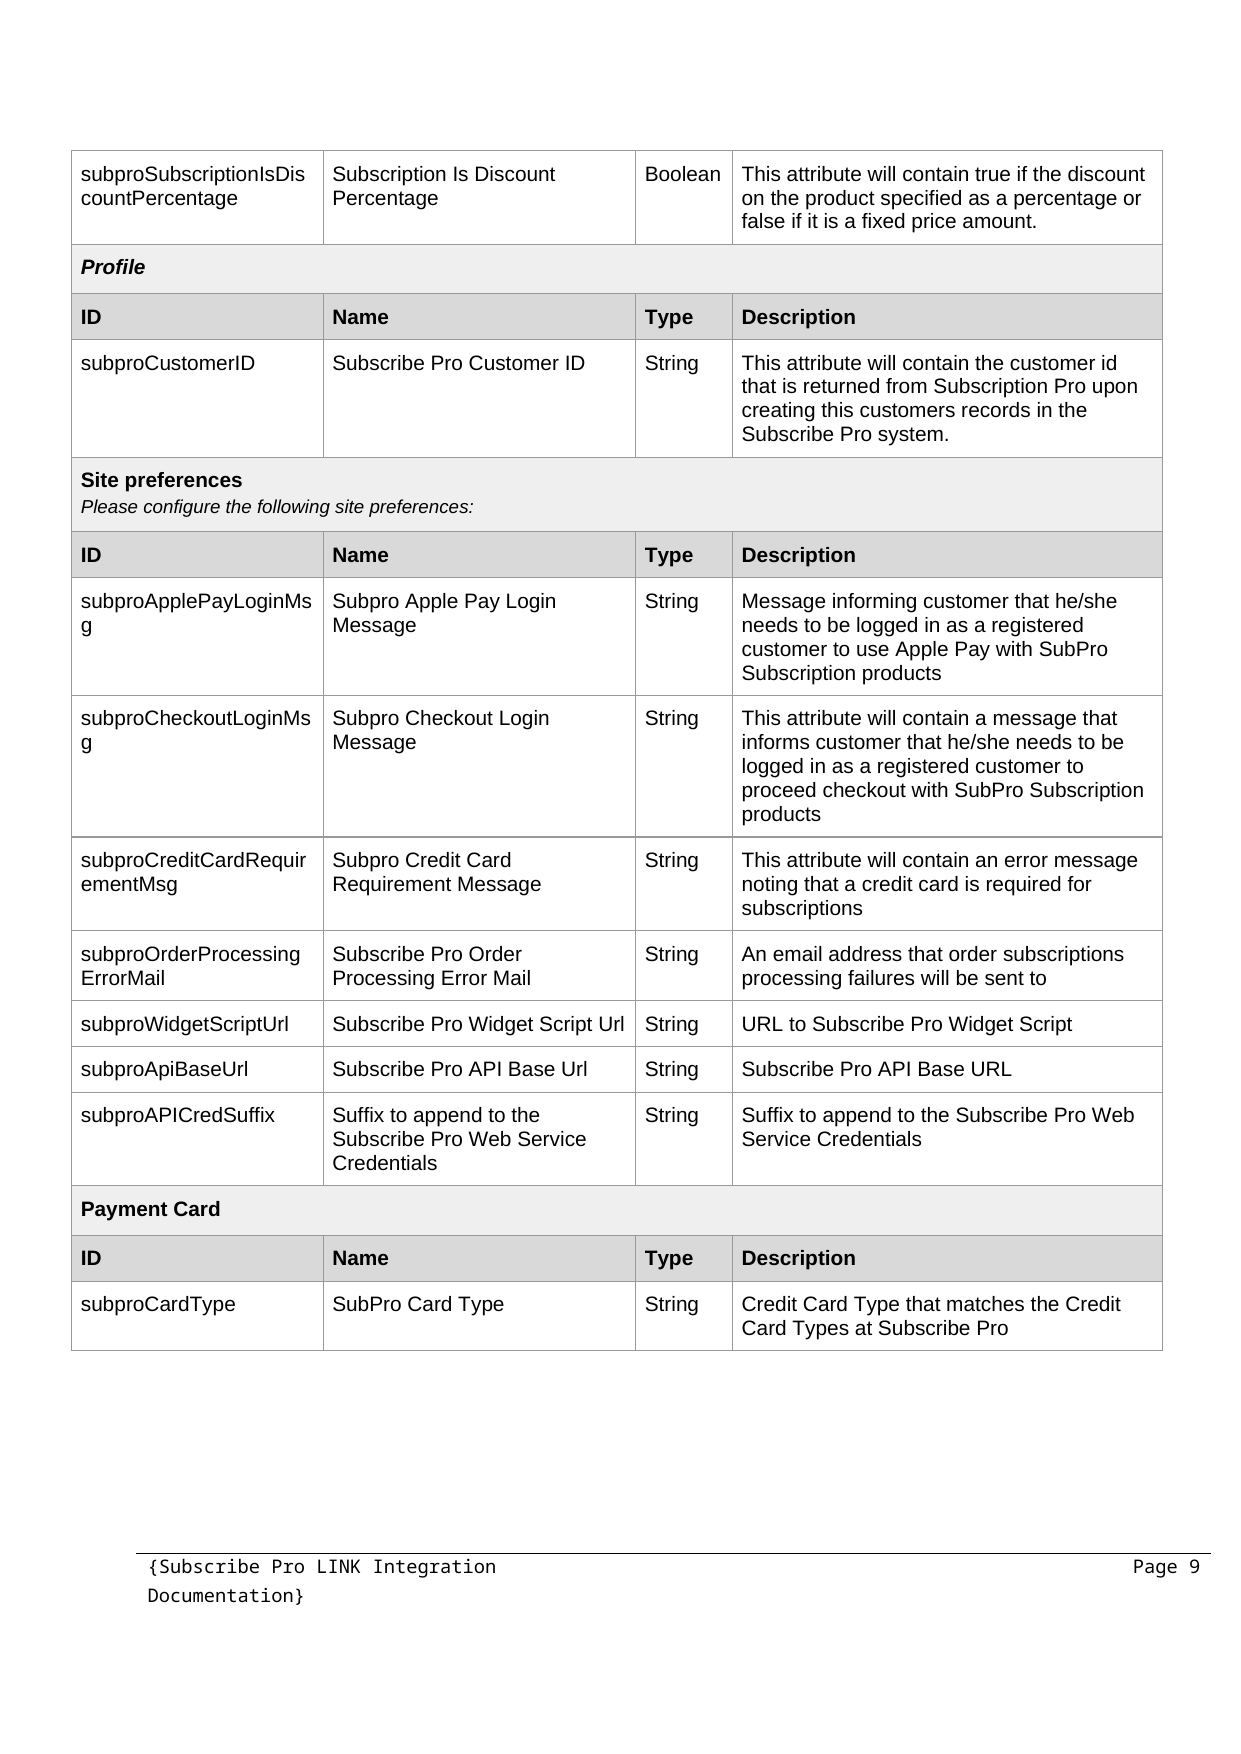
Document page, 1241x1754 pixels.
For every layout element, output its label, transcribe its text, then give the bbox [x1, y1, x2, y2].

table_cell Profile [72, 245, 1162, 293]
table_cell Site preferences Please configure the following site preferences: [72, 458, 1162, 531]
table_cell Subscribe Pro API Base Url [324, 1047, 635, 1092]
table_cell String [636, 578, 732, 695]
table_cell ID [72, 1236, 323, 1281]
table_cell Subscribe Pro Widget Script Url [324, 1001, 635, 1046]
table_cell String [636, 931, 732, 1000]
table_cell String [636, 696, 732, 836]
table_cell subproSubscriptionIsDiscountPercentage [72, 151, 323, 244]
table_cell Description [733, 532, 1162, 577]
table_cell Subscribe Pro Order Processing Error Mail [324, 931, 635, 1000]
table_cell Credit Card Type that matches the Credit Card Types at Subscribe Pro [733, 1282, 1162, 1350]
table_cell ID [72, 294, 323, 339]
table_cell Message informing customer that he/she needs to be logged in as a registered customer to use Apple Pay with SubPro Subscription products [733, 578, 1162, 695]
table_cell Name [324, 294, 635, 339]
table_cell Description [733, 1236, 1162, 1281]
table_cell Type [636, 294, 732, 339]
table_cell Subscription Is Discount Percentage [324, 151, 635, 244]
table_cell subproApplePayLoginMsg [72, 578, 323, 695]
table_cell Name [324, 1236, 635, 1281]
table_cell Subpro Credit Card Requirement Message [324, 838, 635, 930]
table_cell Suffix to append to the Subscribe Pro Web Service Credentials [733, 1093, 1162, 1185]
table_cell Subscribe Pro API Base URL [733, 1047, 1162, 1092]
table_cell Name [324, 532, 635, 577]
table_cell This attribute will contain the customer id that is returned from Subscription Pro upon creating this customers records in the Subscribe Pro system. [733, 340, 1162, 457]
table_cell Subpro Checkout Login Message [324, 696, 635, 836]
table_cell String [636, 1282, 732, 1350]
table_cell Suffix to append to the Subscribe Pro Web Service Credentials [324, 1093, 635, 1185]
table_cell This attribute will contain an error message noting that a credit card is required for subscriptions [733, 838, 1162, 930]
table_cell Subscribe Pro Customer ID [324, 340, 635, 457]
table_cell Boolean [636, 151, 732, 244]
table_cell Type [636, 1236, 732, 1281]
table_cell subproOrderProcessingErrorMail [72, 931, 323, 1000]
table_cell subproCardType [72, 1282, 323, 1350]
table_cell subproApiBaseUrl [72, 1047, 323, 1092]
table_cell String [636, 1093, 732, 1185]
table_cell subproCustomerID [72, 340, 323, 457]
table_cell URL to Subscribe Pro Widget Script [733, 1001, 1162, 1046]
table_cell Subpro Apple Pay Login Message [324, 578, 635, 695]
table_cell Payment Card [72, 1186, 1162, 1235]
table_cell String [636, 1047, 732, 1092]
table_cell String [636, 340, 732, 457]
table_cell SubPro Card Type [324, 1282, 635, 1350]
table_cell Description [733, 294, 1162, 339]
table_cell subproCheckoutLoginMsg [72, 696, 323, 836]
table_cell subproAPICredSuffix [72, 1093, 323, 1185]
table_cell An email address that order subscriptions processing failures will be sent to [733, 931, 1162, 1000]
table_cell ID [72, 532, 323, 577]
table_cell subproWidgetScriptUrl [72, 1001, 323, 1046]
table_cell This attribute will contain a message that informs customer that he/she needs to be logged in as a registered customer to proceed checkout with SubPro Subscription products [733, 696, 1162, 836]
table_cell String [636, 1001, 732, 1046]
table_cell Type [636, 532, 732, 577]
table_cell subproCreditCardRequirementMsg [72, 838, 323, 930]
table_cell This attribute will contain true if the discount on the product specified as a percentage or false if it is a fixed price amount. [733, 151, 1162, 244]
table_cell String [636, 838, 732, 930]
